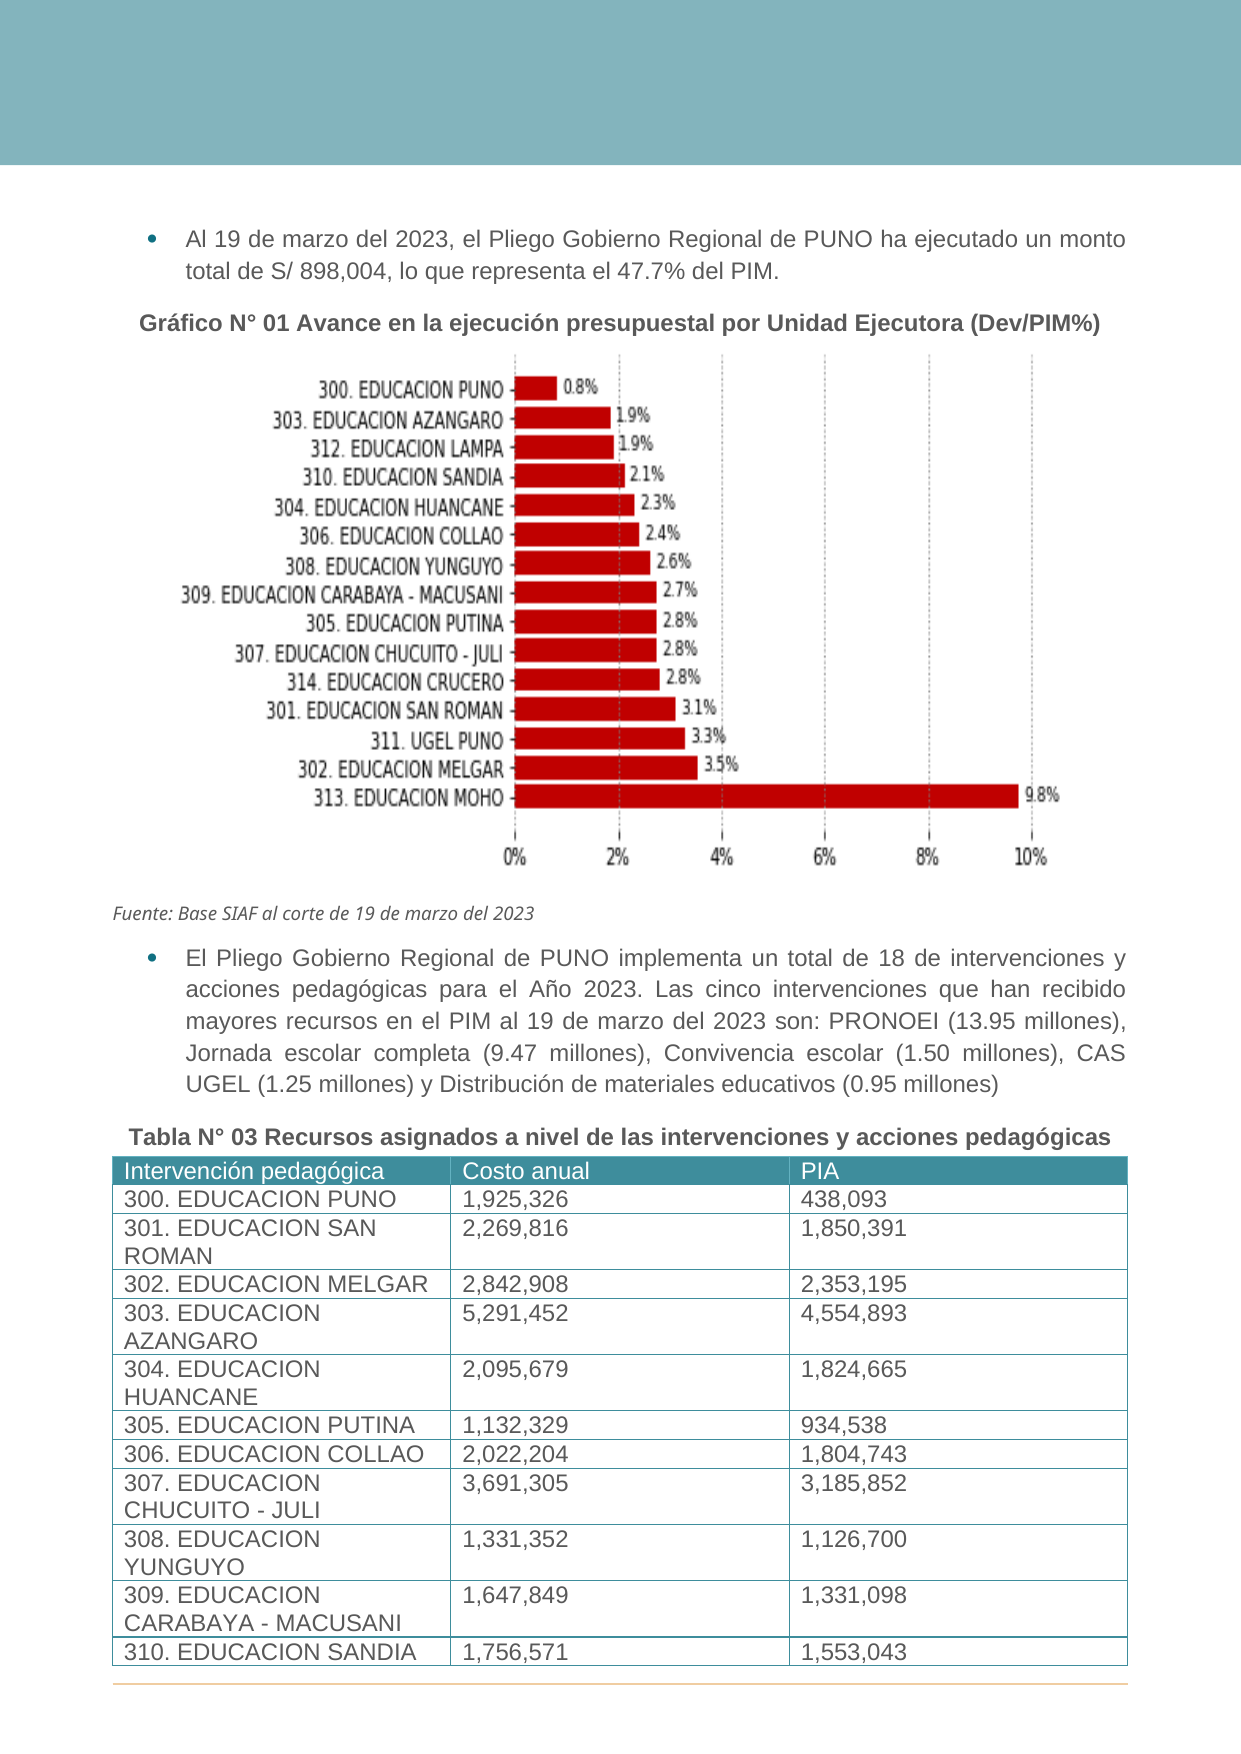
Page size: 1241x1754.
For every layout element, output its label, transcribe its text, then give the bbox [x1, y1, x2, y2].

table_cell 303. EDUCACION AZANGARO [113, 1299, 450, 1354]
table_cell 1,331,352 [451, 1525, 789, 1580]
table_cell 3,691,305 [451, 1469, 789, 1524]
table_cell 1,331,098 [790, 1581, 1127, 1636]
table_cell 4,554,893 [790, 1299, 1127, 1354]
table_cell 1,804,743 [790, 1440, 1127, 1468]
table_cell 308. EDUCACION YUNGUYO [113, 1525, 450, 1580]
table_cell 2,353,195 [790, 1270, 1127, 1298]
table_cell 1,850,391 [790, 1214, 1127, 1269]
table_cell 2,022,204 [451, 1440, 789, 1468]
table_cell 1,132,329 [451, 1411, 789, 1439]
list Al 19 de marzo del 2023, el Pliego Gobierno Regional de PUNO ha ejecutado un monto total de S/ 898,004, lo que representa el 47.7% del PIM. [148, 225, 1128, 284]
table_cell 302. EDUCACION MELGAR [113, 1270, 450, 1298]
table_cell 1,126,700 [790, 1525, 1127, 1580]
list El Pliego Gobierno Regional de PUNO implementa un total de 18 de intervenciones y acciones pedagógicas para el Año 2023. Las cinco intervenciones que han recibido mayores recursos en el PIM al 19 de marzo del 2023 son: PRONOEI (13.95 millones), Jornada escolar completa (9.47 millones), Convivencia escolar (1.50 millones), CAS UGEL (1.25 millones) y Distribución de materiales educativos (0.95 millones) [148, 943, 1128, 1098]
text Tabla N° 03 Recursos asignados a nivel de las intervenciones y acciones pedagógicas [112, 1123, 1128, 1150]
table_cell 1,824,665 [790, 1355, 1127, 1410]
table_cell 1,925,326 [451, 1185, 789, 1213]
table_cell 2,269,816 [451, 1214, 789, 1269]
table_header Intervención pedagógica [113, 1157, 450, 1184]
picture [170, 342, 1071, 883]
table_cell 1,756,571 [451, 1638, 789, 1665]
table_cell 1,553,043 [790, 1638, 1127, 1665]
table_cell 5,291,452 [451, 1299, 789, 1354]
table_cell 309. EDUCACION CARABAYA - MACUSANI [113, 1581, 450, 1636]
table_cell 310. EDUCACION SANDIA [113, 1638, 450, 1665]
table_cell 304. EDUCACION HUANCANE [113, 1355, 450, 1410]
text Fuente: Base SIAF al corte de 19 de marzo del 2023 [112, 900, 1128, 926]
table_cell 301. EDUCACION SAN ROMAN [113, 1214, 450, 1269]
table_cell 438,093 [790, 1185, 1127, 1213]
table_cell 2,842,908 [451, 1270, 789, 1298]
table_cell 1,647,849 [451, 1581, 789, 1636]
table_cell 305. EDUCACION PUTINA [113, 1411, 450, 1439]
text Gráfico N° 01 Avance en la ejecución presupuestal por Unidad Ejecutora (Dev/PIM%) [112, 309, 1128, 337]
table_cell 934,538 [790, 1411, 1127, 1439]
table_cell 3,185,852 [790, 1469, 1127, 1524]
table_header Costo anual [451, 1157, 789, 1184]
table_cell 2,095,679 [451, 1355, 789, 1410]
table_cell 300. EDUCACION PUNO [113, 1185, 450, 1213]
table_cell 306. EDUCACION COLLAO [113, 1440, 450, 1468]
table_cell 307. EDUCACION CHUCUITO - JULI [113, 1469, 450, 1524]
table_header PIA [790, 1157, 1127, 1184]
